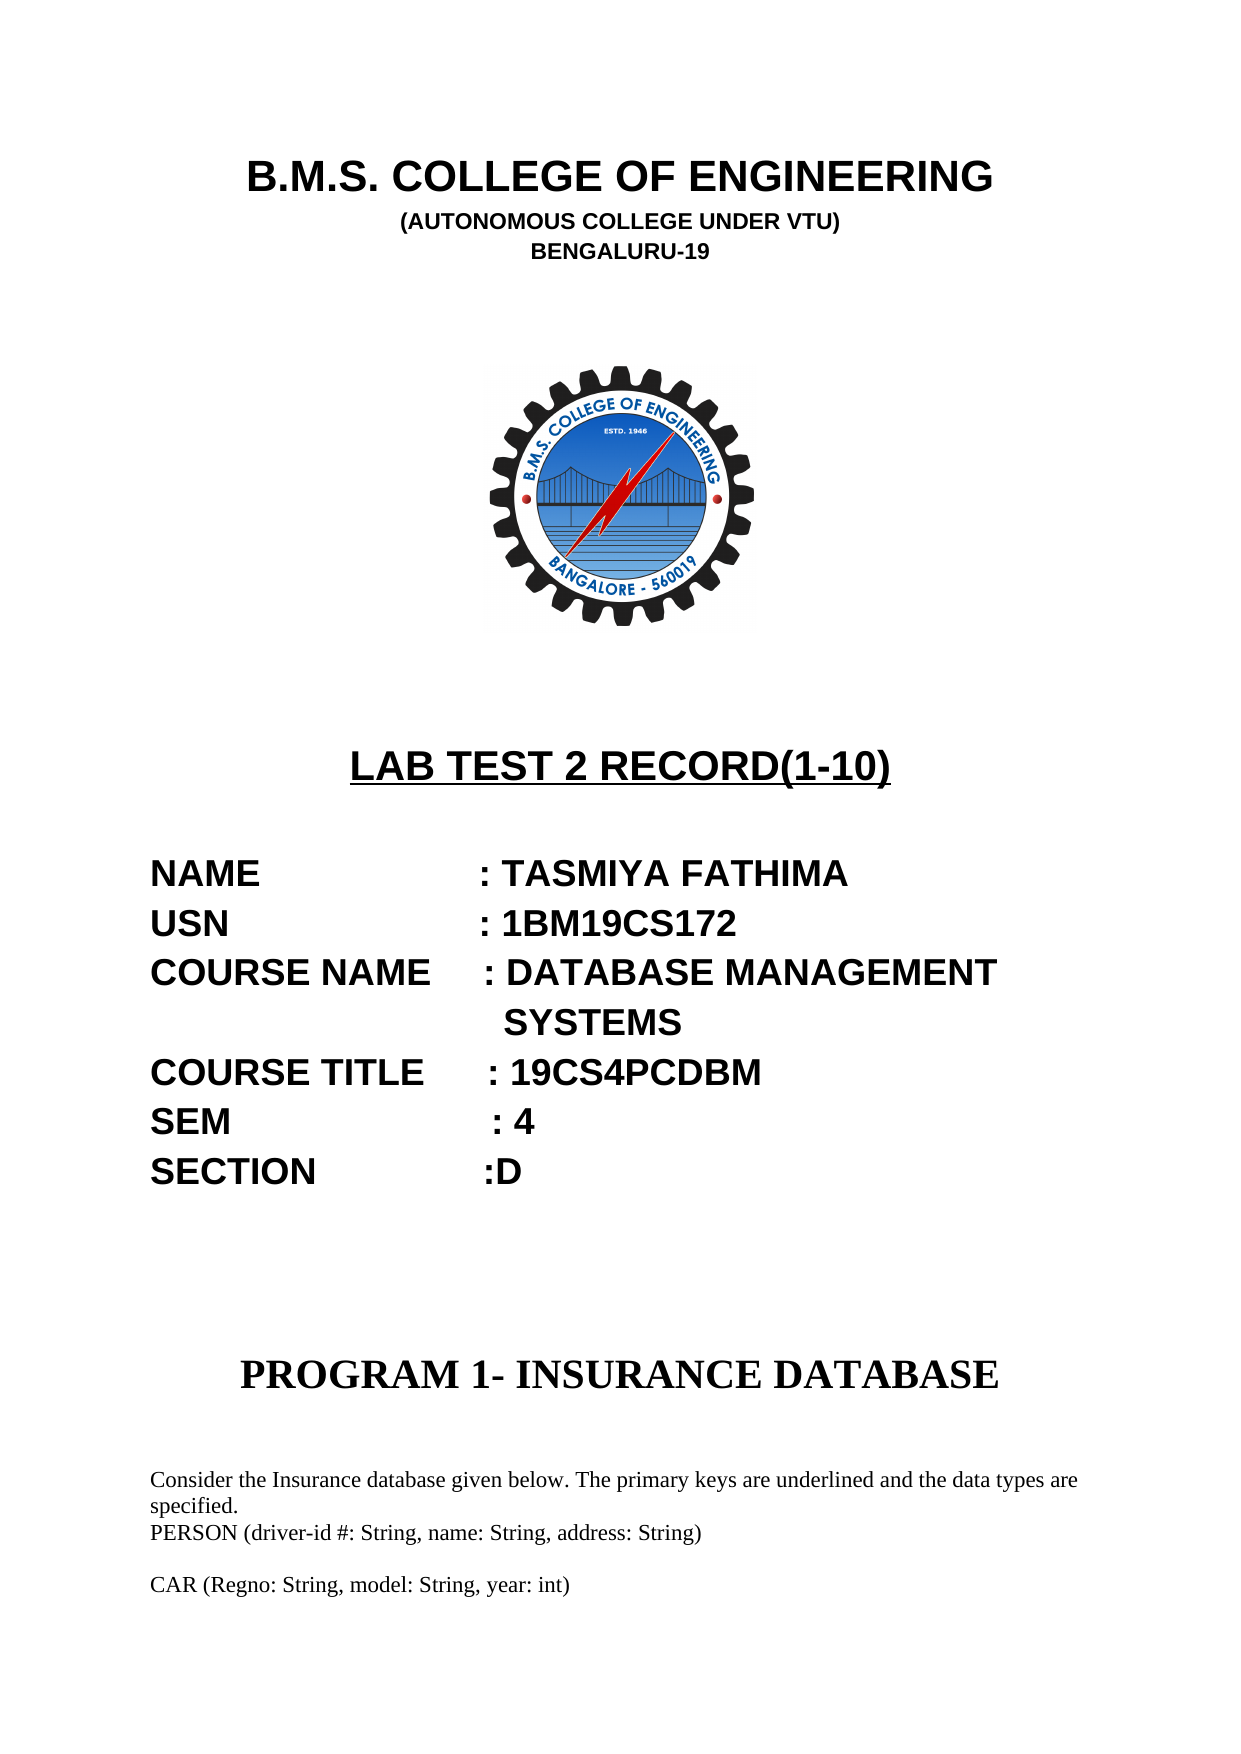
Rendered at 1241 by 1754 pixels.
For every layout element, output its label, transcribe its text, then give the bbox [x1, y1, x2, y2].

text COURSE TITLE : 19CS4PCDBM [150, 1050, 1090, 1093]
text CAR (Regno: String, model: String, year: int) [150, 1571, 1090, 1598]
text SECTION :D [150, 1149, 1090, 1192]
text LAB TEST 2 RECORD(1-10) [150, 741, 1090, 789]
picture [482, 364, 758, 633]
text SYSTEMS [150, 1000, 1090, 1043]
text B.M.S. COLLEGE OF ENGINEERING [150, 150, 1090, 200]
text PERSON (driver-id #: String, name: String, address: String) [150, 1518, 1090, 1545]
text COURSE NAME : DATABASE MANAGEMENT [150, 951, 1090, 994]
text Consider the Insurance database given below. The primary keys are underlined and the data types are specified. [150, 1466, 1090, 1518]
text SEM : 4 [150, 1099, 1090, 1142]
text NAME : TASMIYA FATHIMA [150, 851, 1090, 894]
text PROGRAM 1- INSURANCE DATABASE [150, 1349, 1090, 1397]
text USN : 1BM19CS172 [150, 901, 1090, 944]
text (AUTONOMOUS COLLEGE UNDER VTU) [150, 208, 1090, 234]
text BENGALURU-19 [150, 238, 1090, 264]
